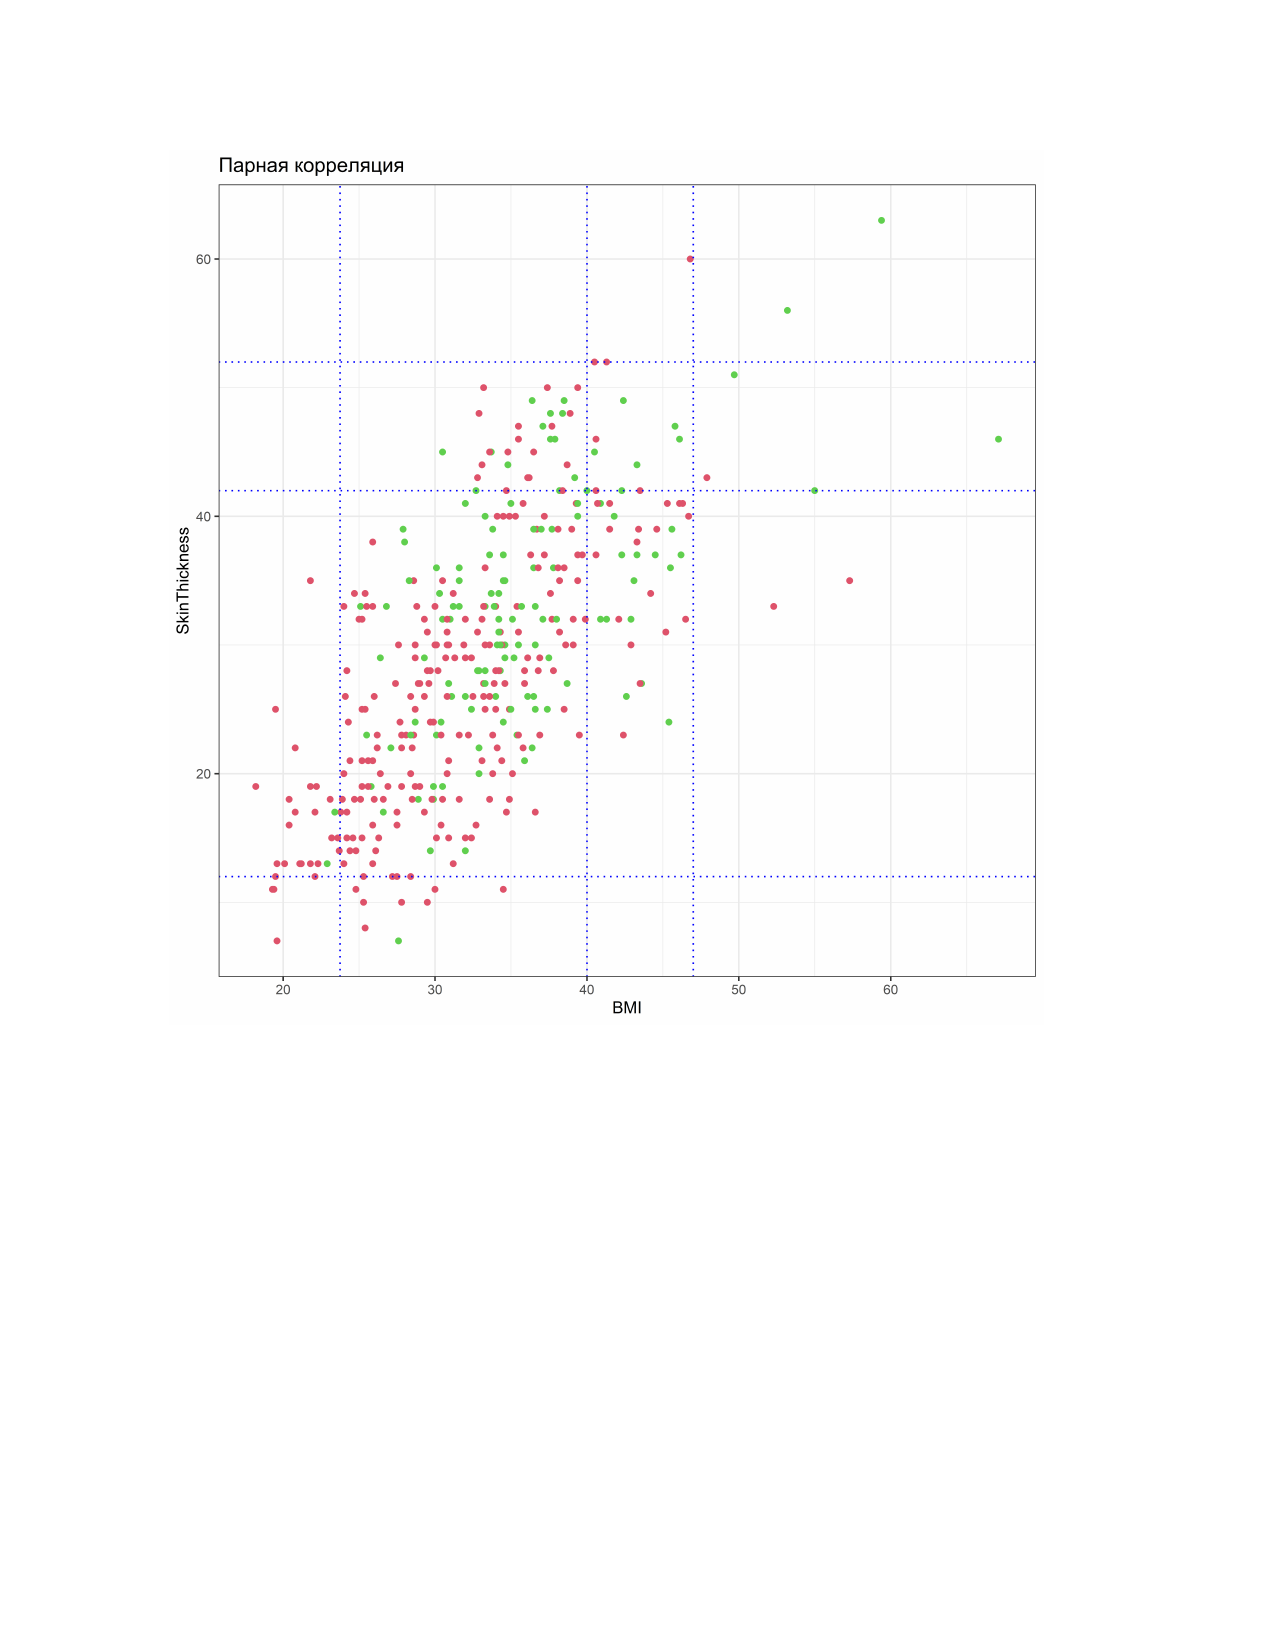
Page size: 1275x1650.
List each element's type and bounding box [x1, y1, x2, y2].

picture [168, 150, 1044, 1025]
